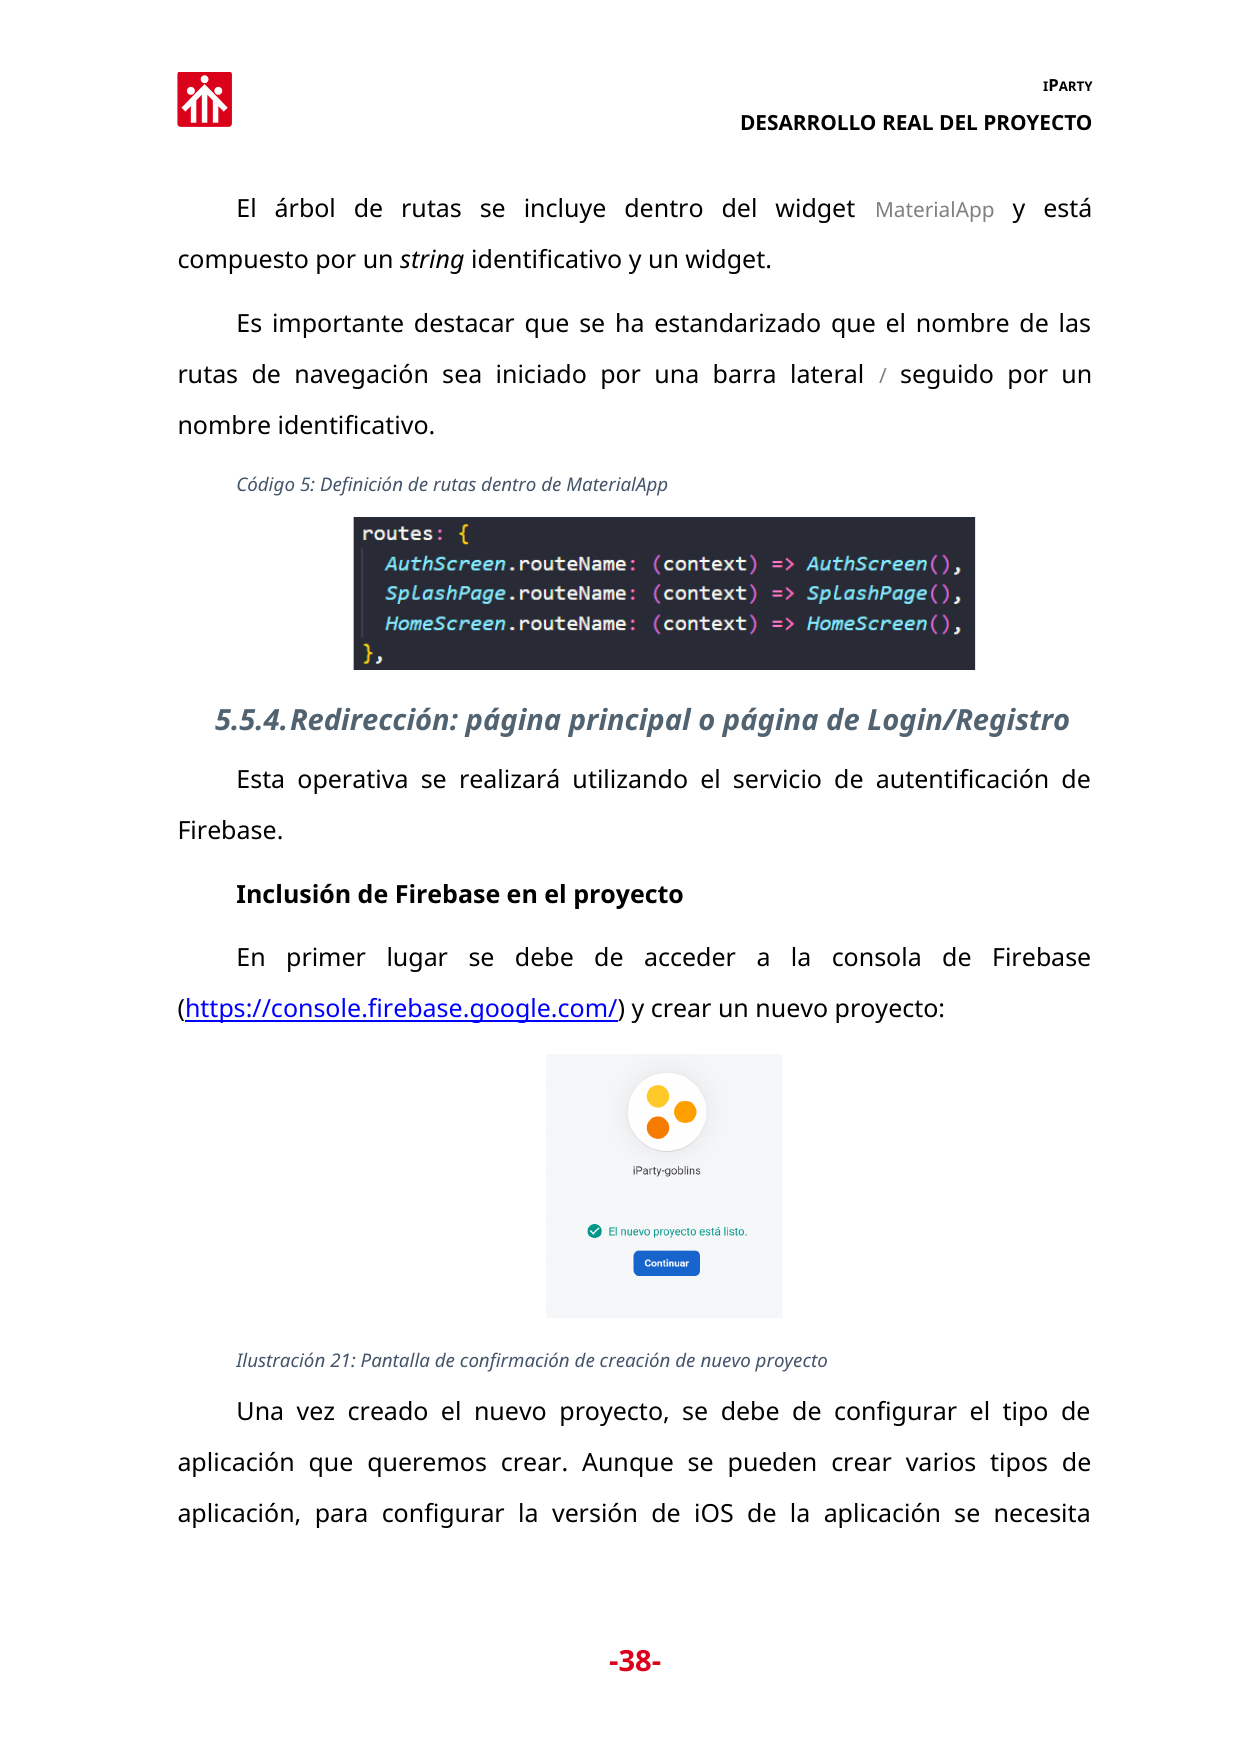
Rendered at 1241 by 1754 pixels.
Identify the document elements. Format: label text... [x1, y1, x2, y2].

picture [353, 517, 976, 670]
picture [546, 1054, 783, 1318]
picture [177, 72, 232, 127]
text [177, 1394, 1092, 1530]
subtitle Inclusión de Firebase en el proyecto [177, 876, 1092, 910]
text Es importante destacar que se ha estandarizado que el nombre de las rutas de navegación sea iniciado por una barra lateral / seguido por un nombre identificativo. [177, 306, 1092, 442]
text Esta operativa se realizará utilizando el servicio de autentificación de Firebase. [177, 762, 1092, 847]
subtitle Redirección: página principal o página de Login/Registro [215, 699, 1092, 739]
text En primer lugar se debe de acceder a la consola de Firebase (https://console.firebase.google.com/) y crear un nuevo proyecto: [177, 940, 1092, 1025]
text El árbol de rutas se incluye dentro del widget MaterialApp y está compuesto por un string identificativo y un widget. [177, 191, 1092, 276]
